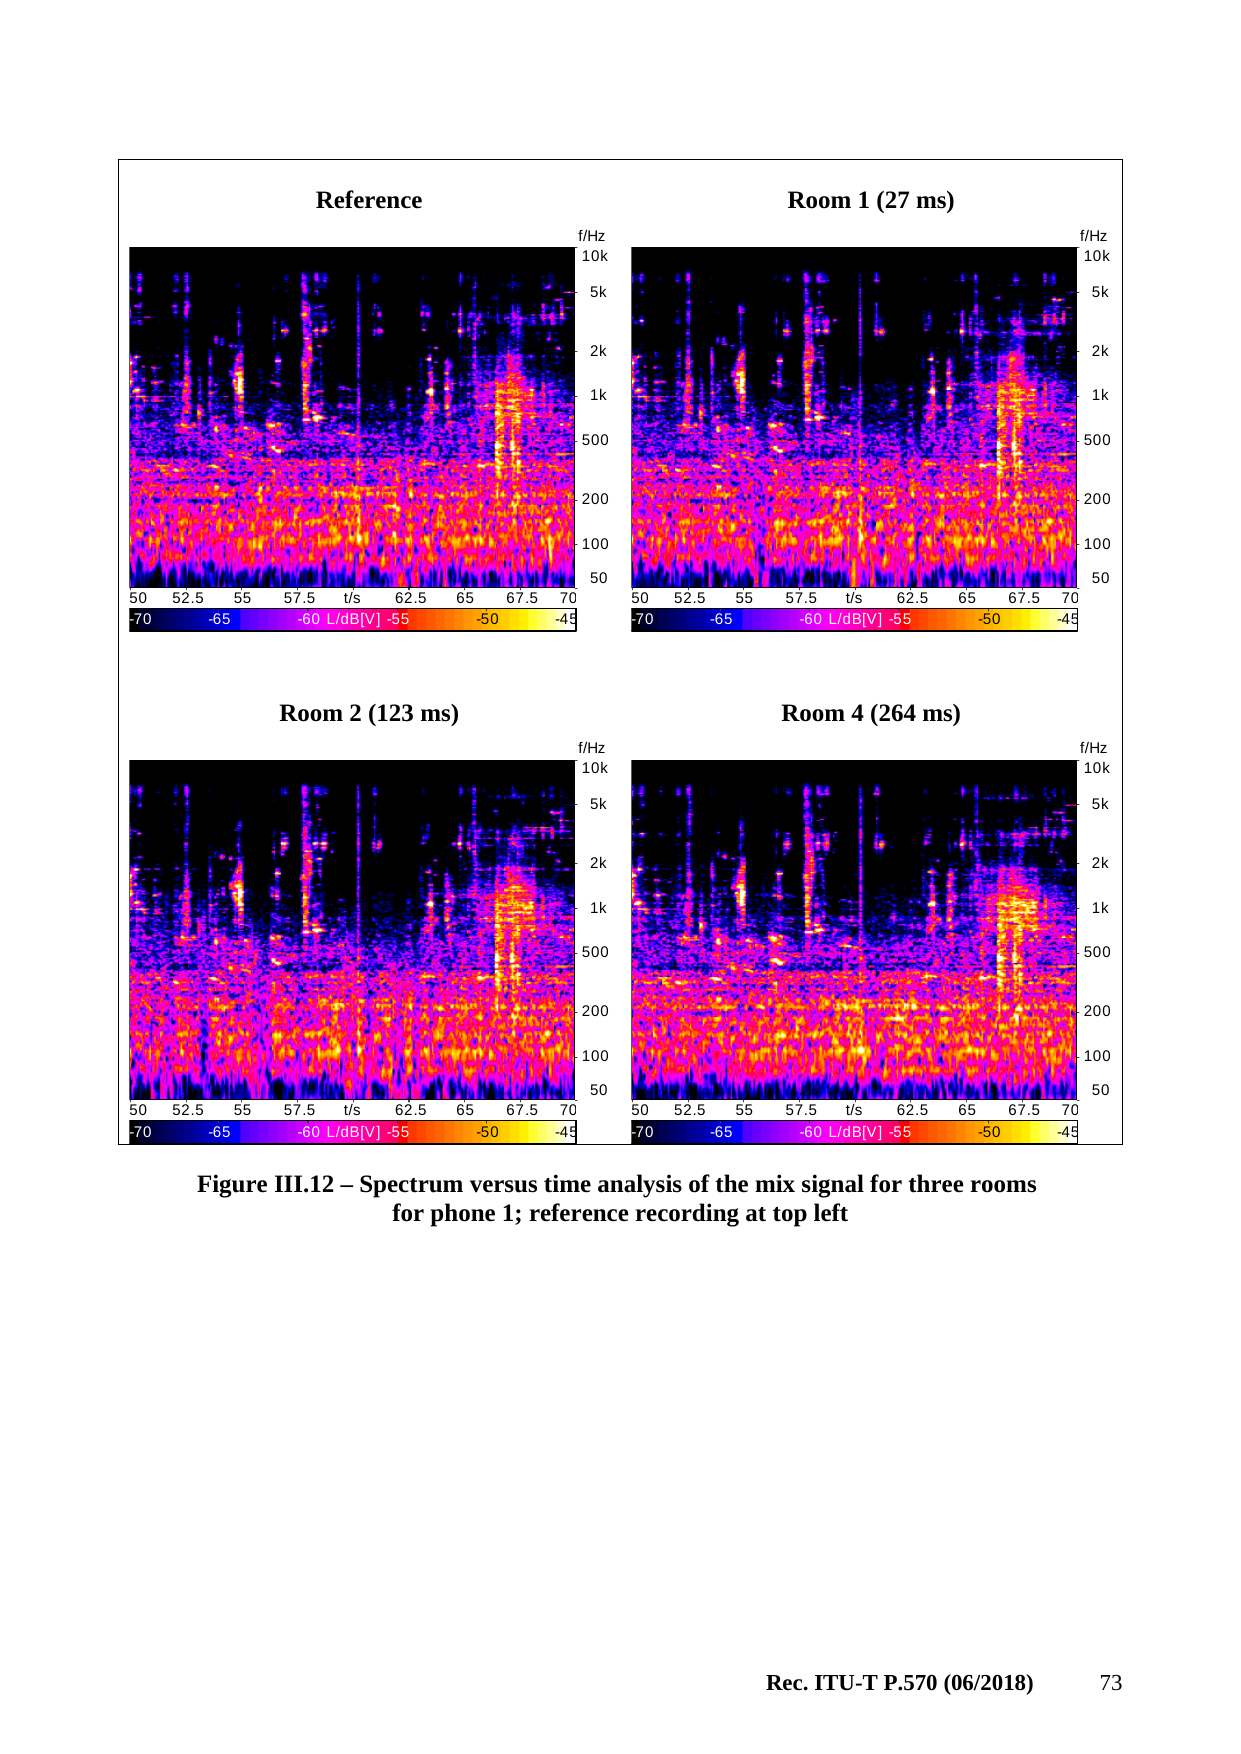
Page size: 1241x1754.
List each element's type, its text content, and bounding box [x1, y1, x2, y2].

table_cell Room 2 (123 ms) [119, 673, 620, 1143]
table_header Room 1 (27 ms) [620, 160, 1122, 673]
title Figure III.12 – Spectrum versus time analysis of the mix signal for three rooms for phone 1; reference recording at top left [118, 1169, 1122, 1227]
table_header Reference [119, 160, 620, 673]
table_cell Room 4 (264 ms) [620, 673, 1122, 1143]
